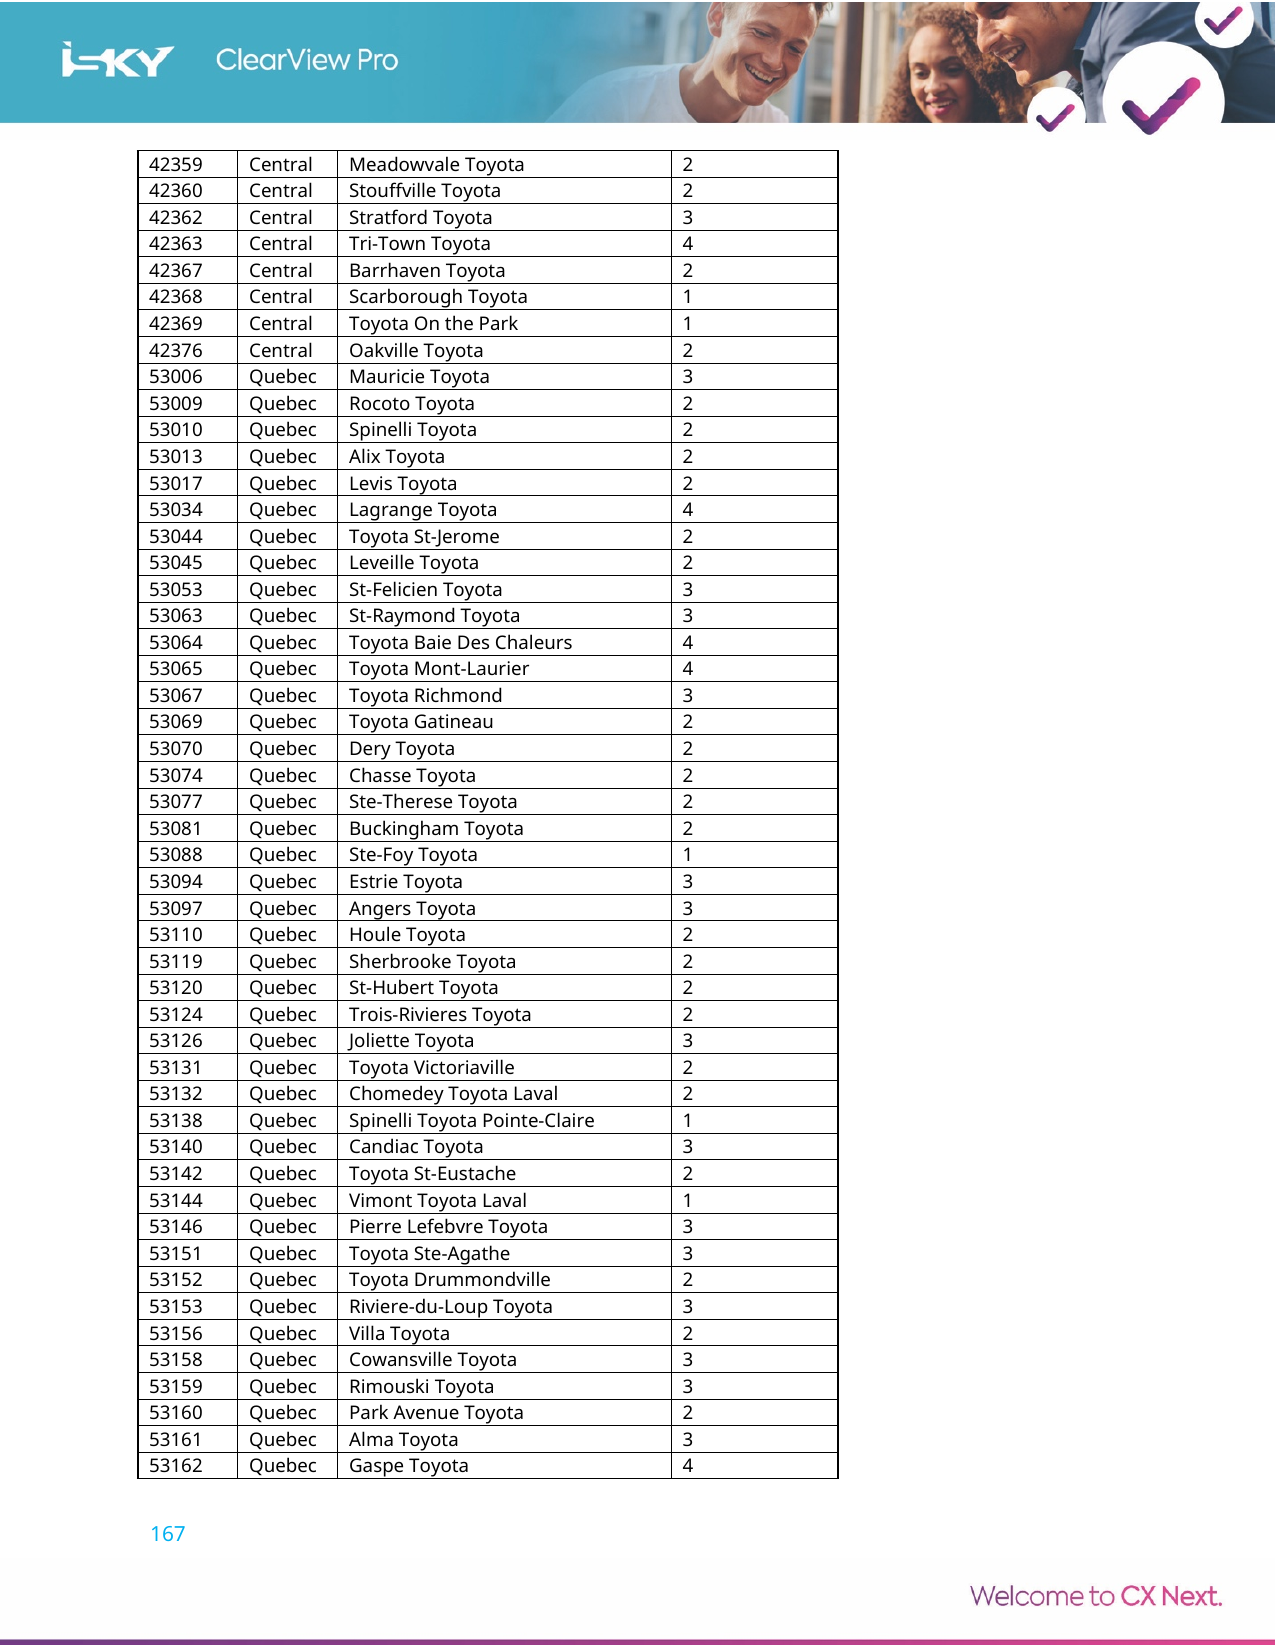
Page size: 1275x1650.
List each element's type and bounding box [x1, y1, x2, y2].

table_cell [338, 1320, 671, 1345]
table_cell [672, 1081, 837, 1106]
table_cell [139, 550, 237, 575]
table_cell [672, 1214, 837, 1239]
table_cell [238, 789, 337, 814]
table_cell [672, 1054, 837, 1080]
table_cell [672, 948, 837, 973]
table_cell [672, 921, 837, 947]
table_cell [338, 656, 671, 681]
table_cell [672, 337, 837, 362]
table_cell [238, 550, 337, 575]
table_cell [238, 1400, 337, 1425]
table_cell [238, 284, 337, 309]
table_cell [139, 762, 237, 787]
picture [0, 2, 1275, 140]
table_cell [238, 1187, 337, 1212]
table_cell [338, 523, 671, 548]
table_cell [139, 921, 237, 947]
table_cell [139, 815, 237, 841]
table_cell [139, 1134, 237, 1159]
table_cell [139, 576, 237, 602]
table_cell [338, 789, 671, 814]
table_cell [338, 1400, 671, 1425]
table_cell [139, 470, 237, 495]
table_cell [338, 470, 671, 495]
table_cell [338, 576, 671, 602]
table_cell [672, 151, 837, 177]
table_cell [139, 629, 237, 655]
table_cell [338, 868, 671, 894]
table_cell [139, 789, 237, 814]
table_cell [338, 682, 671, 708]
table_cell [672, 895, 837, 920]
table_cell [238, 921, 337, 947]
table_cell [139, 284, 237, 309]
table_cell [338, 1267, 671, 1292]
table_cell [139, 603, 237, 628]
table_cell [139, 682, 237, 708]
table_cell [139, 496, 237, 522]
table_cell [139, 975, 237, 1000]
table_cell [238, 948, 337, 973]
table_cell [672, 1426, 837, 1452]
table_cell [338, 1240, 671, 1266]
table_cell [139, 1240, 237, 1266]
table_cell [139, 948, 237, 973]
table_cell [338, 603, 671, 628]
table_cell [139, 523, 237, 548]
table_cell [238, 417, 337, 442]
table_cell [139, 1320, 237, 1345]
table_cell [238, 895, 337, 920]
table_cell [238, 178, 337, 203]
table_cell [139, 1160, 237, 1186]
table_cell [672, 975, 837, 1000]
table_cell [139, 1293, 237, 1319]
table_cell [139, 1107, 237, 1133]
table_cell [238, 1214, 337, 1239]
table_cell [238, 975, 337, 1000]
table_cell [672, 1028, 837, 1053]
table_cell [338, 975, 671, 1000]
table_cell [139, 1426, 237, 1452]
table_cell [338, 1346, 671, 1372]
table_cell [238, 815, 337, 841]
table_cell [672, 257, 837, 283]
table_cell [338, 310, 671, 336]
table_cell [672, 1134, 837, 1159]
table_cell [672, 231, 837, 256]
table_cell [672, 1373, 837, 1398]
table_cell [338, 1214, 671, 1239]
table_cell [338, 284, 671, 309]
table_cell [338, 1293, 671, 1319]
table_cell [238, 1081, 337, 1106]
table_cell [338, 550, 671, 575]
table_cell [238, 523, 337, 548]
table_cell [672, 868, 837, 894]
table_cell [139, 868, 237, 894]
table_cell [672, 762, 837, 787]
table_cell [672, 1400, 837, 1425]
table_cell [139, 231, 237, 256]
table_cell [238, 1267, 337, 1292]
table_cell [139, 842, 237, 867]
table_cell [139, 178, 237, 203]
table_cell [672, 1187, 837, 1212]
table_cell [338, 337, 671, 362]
picture [0, 1558, 1275, 1645]
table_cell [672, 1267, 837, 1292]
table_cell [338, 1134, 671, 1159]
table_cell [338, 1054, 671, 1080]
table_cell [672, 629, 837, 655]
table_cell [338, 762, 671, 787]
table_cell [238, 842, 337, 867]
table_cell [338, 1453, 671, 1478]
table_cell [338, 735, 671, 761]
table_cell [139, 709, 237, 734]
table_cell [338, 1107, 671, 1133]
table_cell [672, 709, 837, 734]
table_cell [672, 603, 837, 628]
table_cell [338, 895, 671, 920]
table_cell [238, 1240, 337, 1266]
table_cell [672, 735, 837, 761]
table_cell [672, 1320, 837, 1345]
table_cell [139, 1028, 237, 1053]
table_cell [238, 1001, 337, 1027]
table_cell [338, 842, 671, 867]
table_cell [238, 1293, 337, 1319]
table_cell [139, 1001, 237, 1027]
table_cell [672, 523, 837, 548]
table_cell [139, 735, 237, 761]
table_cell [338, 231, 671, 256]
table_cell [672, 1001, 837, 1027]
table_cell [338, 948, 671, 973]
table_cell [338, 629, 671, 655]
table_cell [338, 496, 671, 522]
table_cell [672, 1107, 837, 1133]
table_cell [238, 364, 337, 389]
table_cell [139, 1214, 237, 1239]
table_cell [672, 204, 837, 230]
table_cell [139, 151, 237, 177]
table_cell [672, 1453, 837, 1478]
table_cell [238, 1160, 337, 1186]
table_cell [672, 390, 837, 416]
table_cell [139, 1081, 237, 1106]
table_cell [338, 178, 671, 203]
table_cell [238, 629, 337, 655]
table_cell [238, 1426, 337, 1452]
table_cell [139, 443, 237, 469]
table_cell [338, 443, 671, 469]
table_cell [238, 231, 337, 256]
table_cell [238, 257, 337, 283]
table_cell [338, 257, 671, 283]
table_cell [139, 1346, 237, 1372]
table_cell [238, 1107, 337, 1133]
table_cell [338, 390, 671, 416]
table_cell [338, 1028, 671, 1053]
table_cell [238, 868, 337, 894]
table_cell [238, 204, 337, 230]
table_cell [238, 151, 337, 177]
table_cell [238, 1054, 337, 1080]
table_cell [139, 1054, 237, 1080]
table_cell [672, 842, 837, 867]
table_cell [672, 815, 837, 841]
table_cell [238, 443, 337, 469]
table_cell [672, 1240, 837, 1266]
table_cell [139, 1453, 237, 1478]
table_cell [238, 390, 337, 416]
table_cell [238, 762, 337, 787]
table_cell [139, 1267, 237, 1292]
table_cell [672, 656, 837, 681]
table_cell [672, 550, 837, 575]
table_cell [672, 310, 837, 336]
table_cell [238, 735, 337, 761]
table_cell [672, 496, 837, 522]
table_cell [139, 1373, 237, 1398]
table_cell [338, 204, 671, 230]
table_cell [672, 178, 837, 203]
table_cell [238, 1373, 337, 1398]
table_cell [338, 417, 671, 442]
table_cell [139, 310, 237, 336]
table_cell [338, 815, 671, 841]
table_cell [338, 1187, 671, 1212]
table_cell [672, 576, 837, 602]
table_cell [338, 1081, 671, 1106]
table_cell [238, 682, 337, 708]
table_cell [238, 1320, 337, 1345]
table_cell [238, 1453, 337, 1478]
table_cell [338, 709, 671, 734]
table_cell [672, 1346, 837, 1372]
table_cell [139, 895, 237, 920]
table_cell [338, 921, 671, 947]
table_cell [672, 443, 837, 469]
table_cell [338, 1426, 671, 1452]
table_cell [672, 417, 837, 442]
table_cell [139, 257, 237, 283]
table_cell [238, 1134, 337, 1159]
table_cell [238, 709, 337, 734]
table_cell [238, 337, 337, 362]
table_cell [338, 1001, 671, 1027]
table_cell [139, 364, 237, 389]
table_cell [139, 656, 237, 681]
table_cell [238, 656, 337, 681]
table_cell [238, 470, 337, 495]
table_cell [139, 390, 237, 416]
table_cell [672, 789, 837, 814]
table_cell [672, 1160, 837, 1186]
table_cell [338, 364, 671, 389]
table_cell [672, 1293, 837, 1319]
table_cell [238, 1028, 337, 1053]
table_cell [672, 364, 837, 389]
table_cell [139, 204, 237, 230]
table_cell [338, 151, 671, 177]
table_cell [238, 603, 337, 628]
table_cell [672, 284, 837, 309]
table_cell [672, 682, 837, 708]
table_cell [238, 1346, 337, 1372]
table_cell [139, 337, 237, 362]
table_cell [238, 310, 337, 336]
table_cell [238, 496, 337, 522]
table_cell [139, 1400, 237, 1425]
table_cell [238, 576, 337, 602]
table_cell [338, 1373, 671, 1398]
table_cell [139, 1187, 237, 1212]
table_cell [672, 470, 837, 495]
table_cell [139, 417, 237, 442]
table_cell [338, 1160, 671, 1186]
